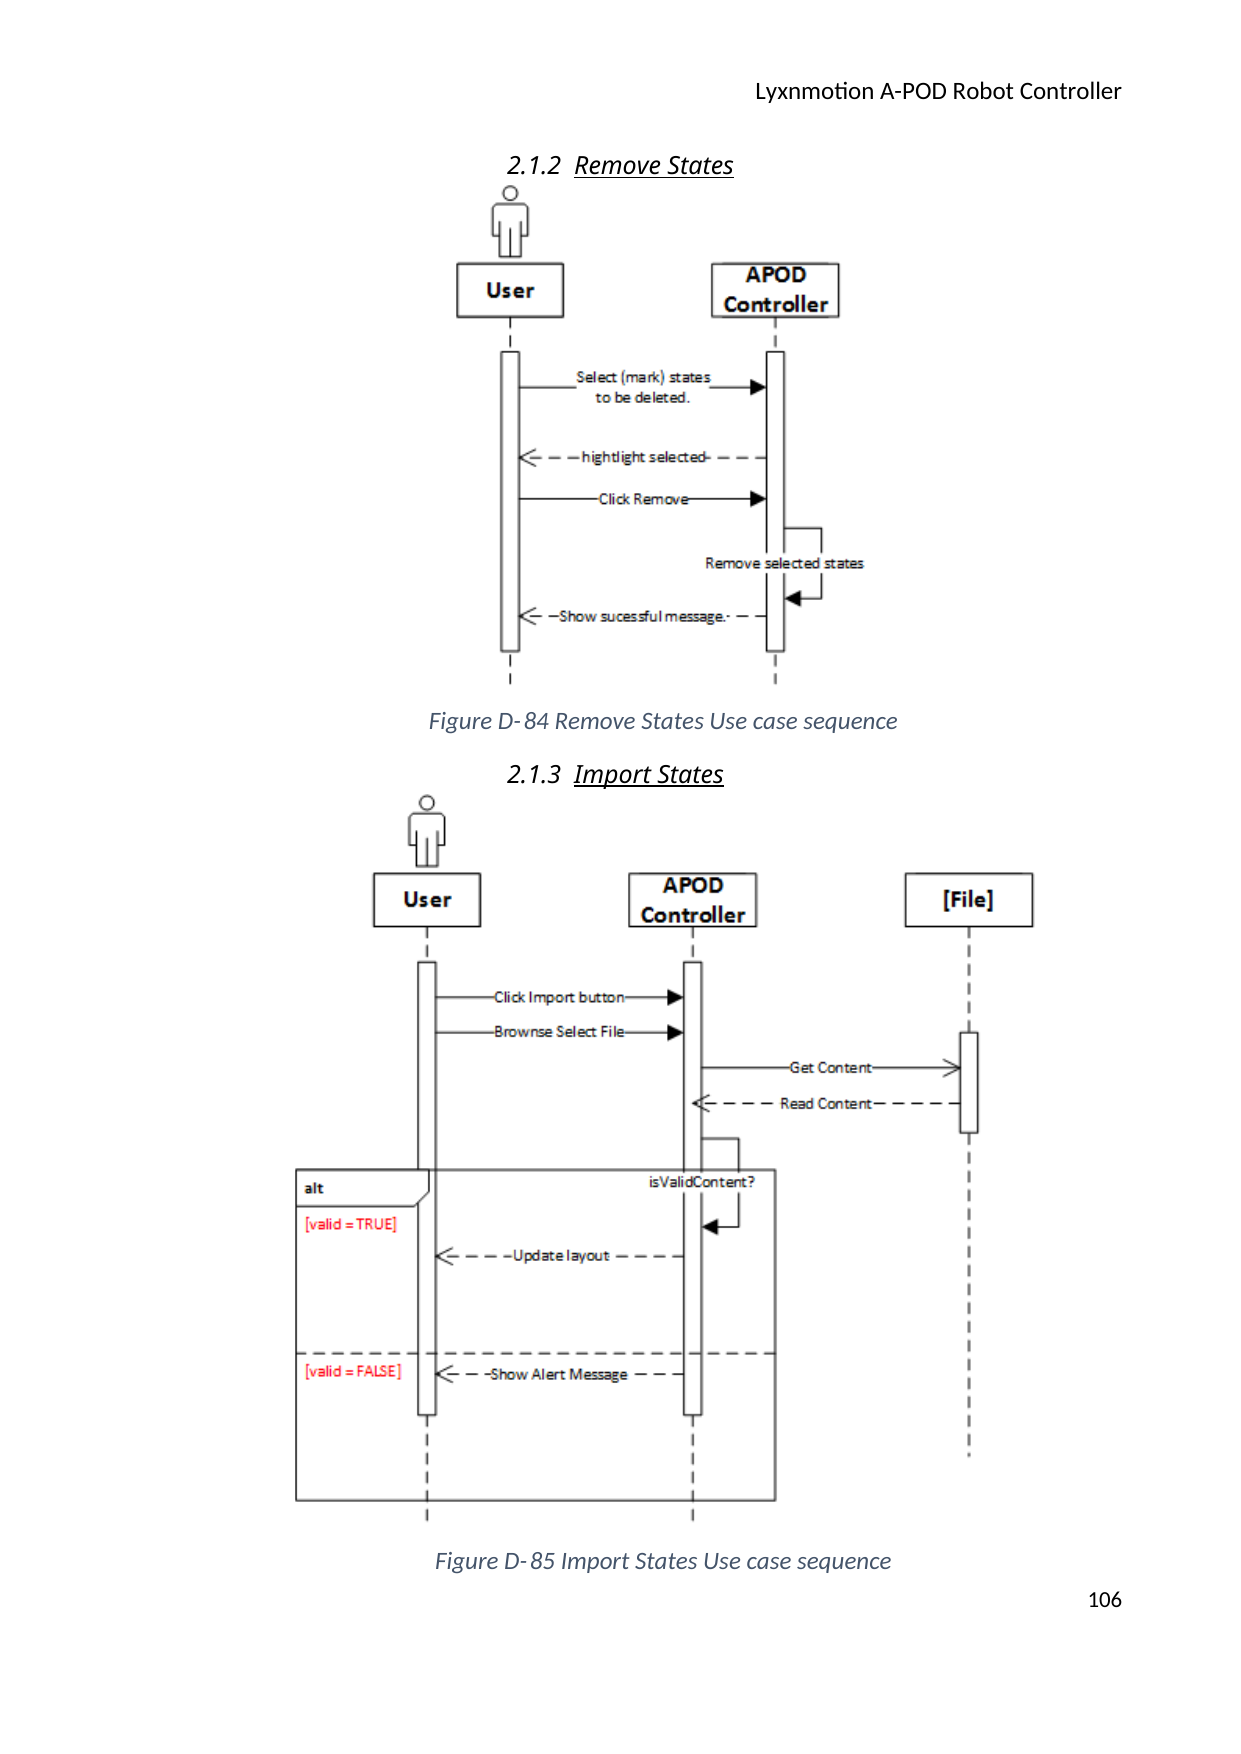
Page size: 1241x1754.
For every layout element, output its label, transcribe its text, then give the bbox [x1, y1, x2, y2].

picture [455, 184, 874, 686]
subtitle Remove States [507, 148, 1122, 182]
subtitle Import States [507, 756, 1122, 791]
picture [294, 793, 1035, 1527]
